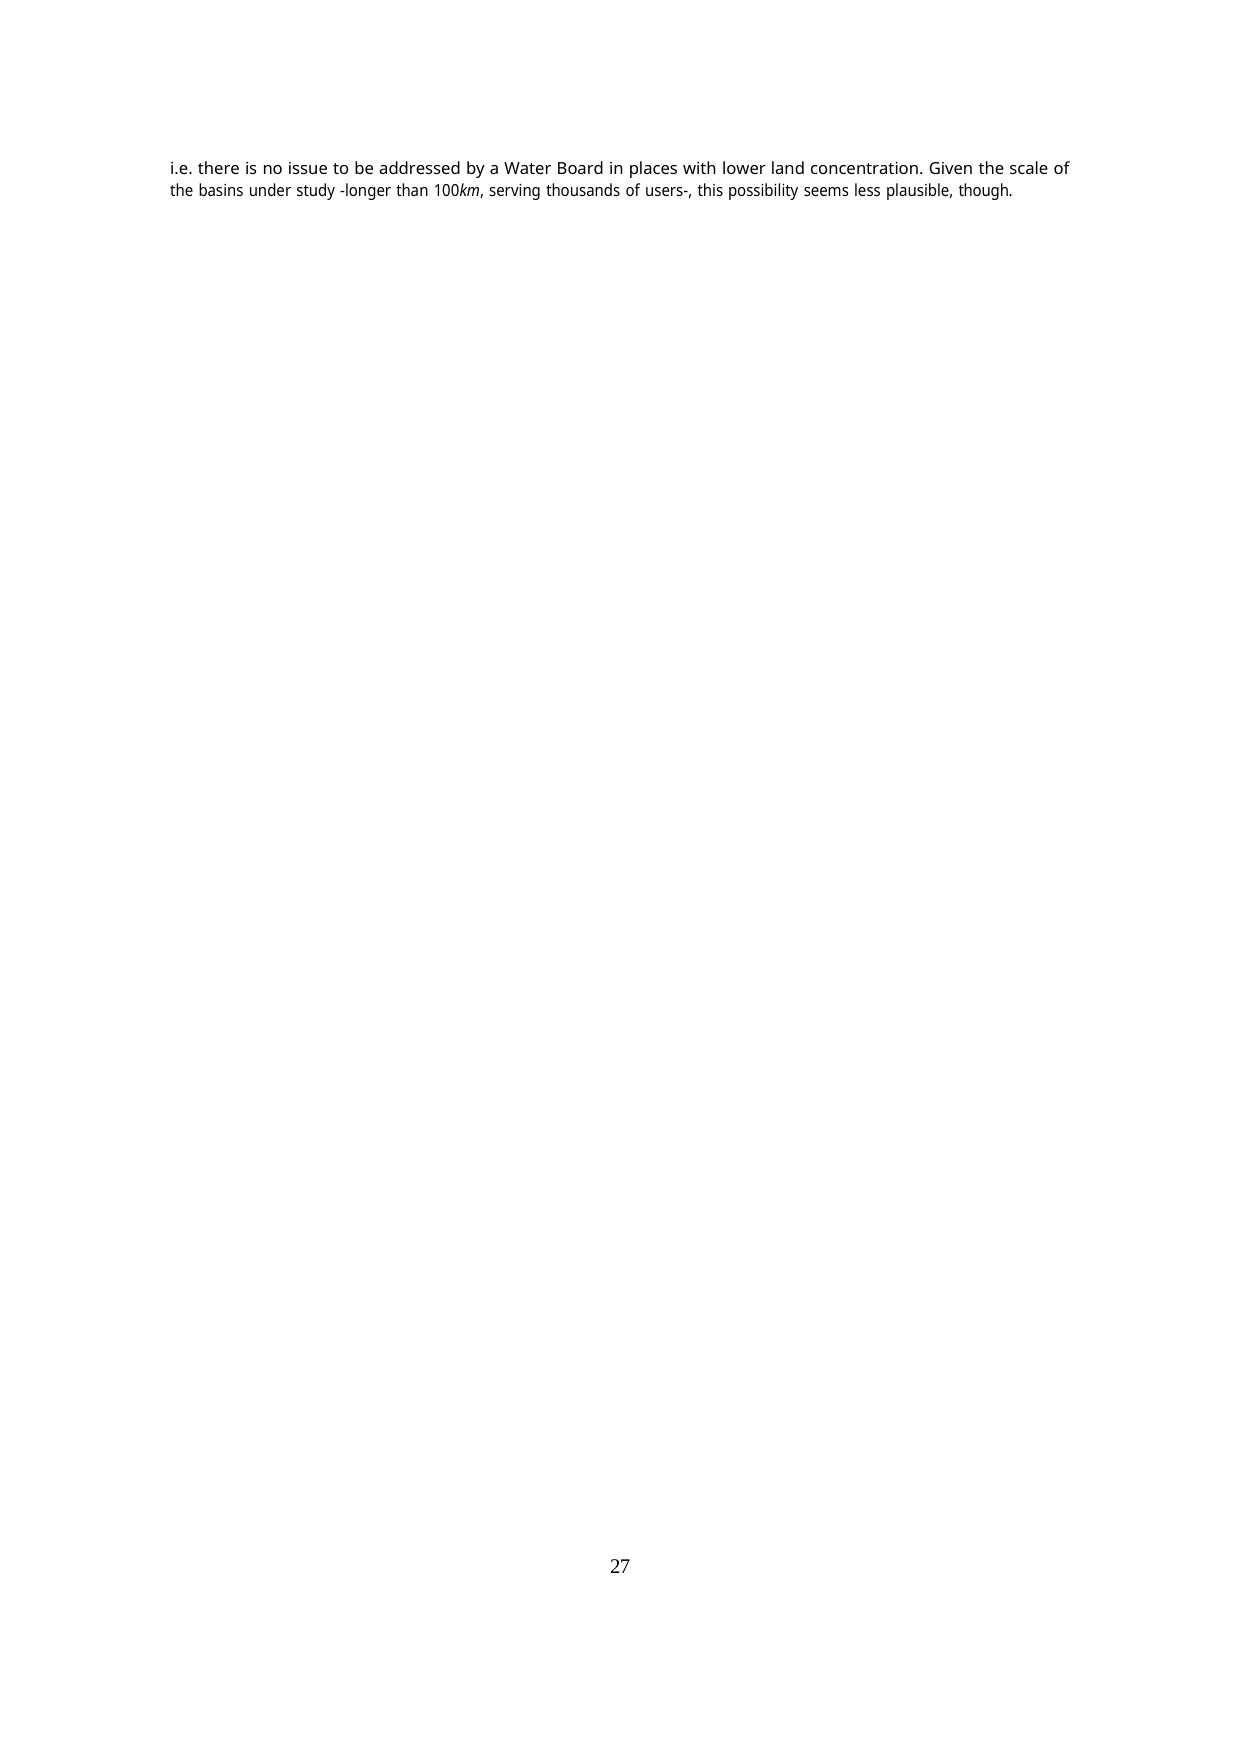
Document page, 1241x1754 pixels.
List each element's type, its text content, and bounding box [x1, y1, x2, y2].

text i.e. there is no issue to be addressed by a Water Board in places with lower land concentration. Given the scale of the basins under study -longer than 100km, serving thousands of users-, this possibility seems less plausible, though. [170, 156, 1070, 202]
